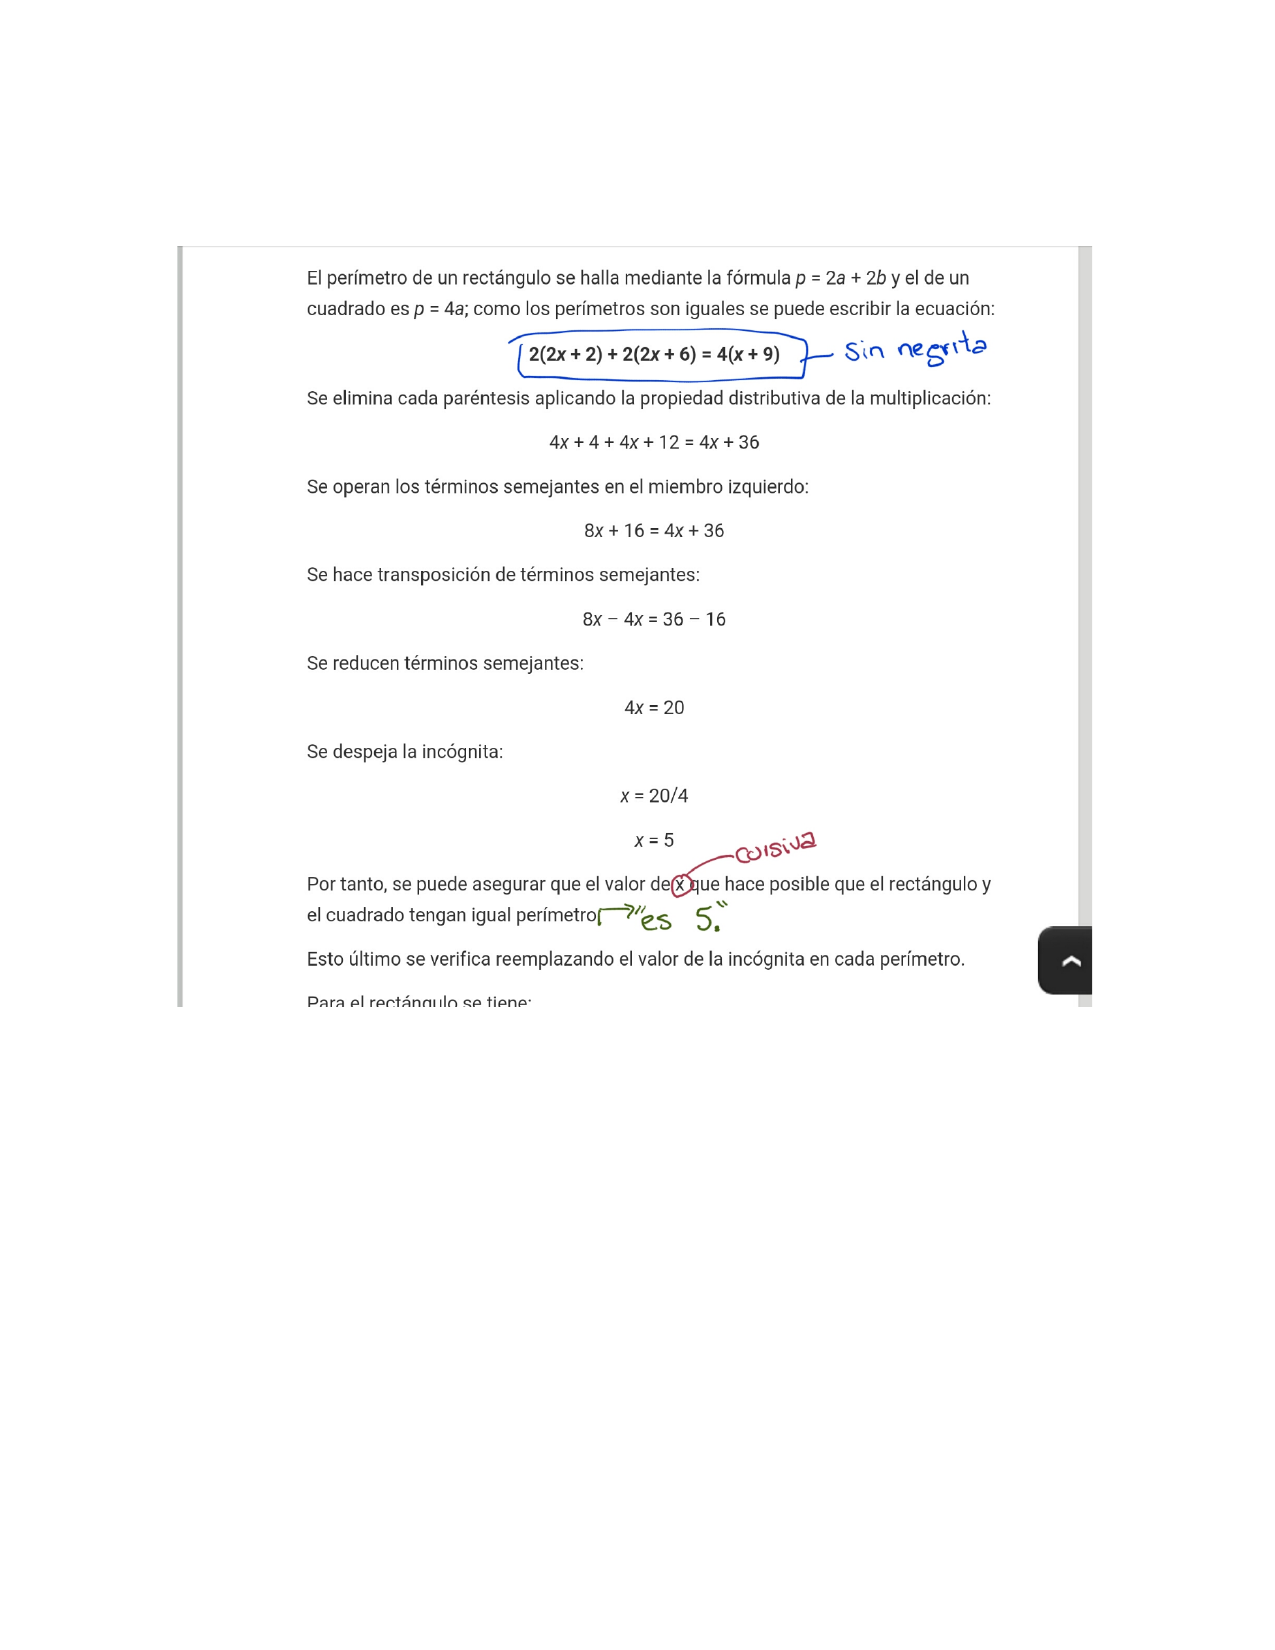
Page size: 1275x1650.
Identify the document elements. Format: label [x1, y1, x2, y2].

picture [177, 241, 1093, 1007]
